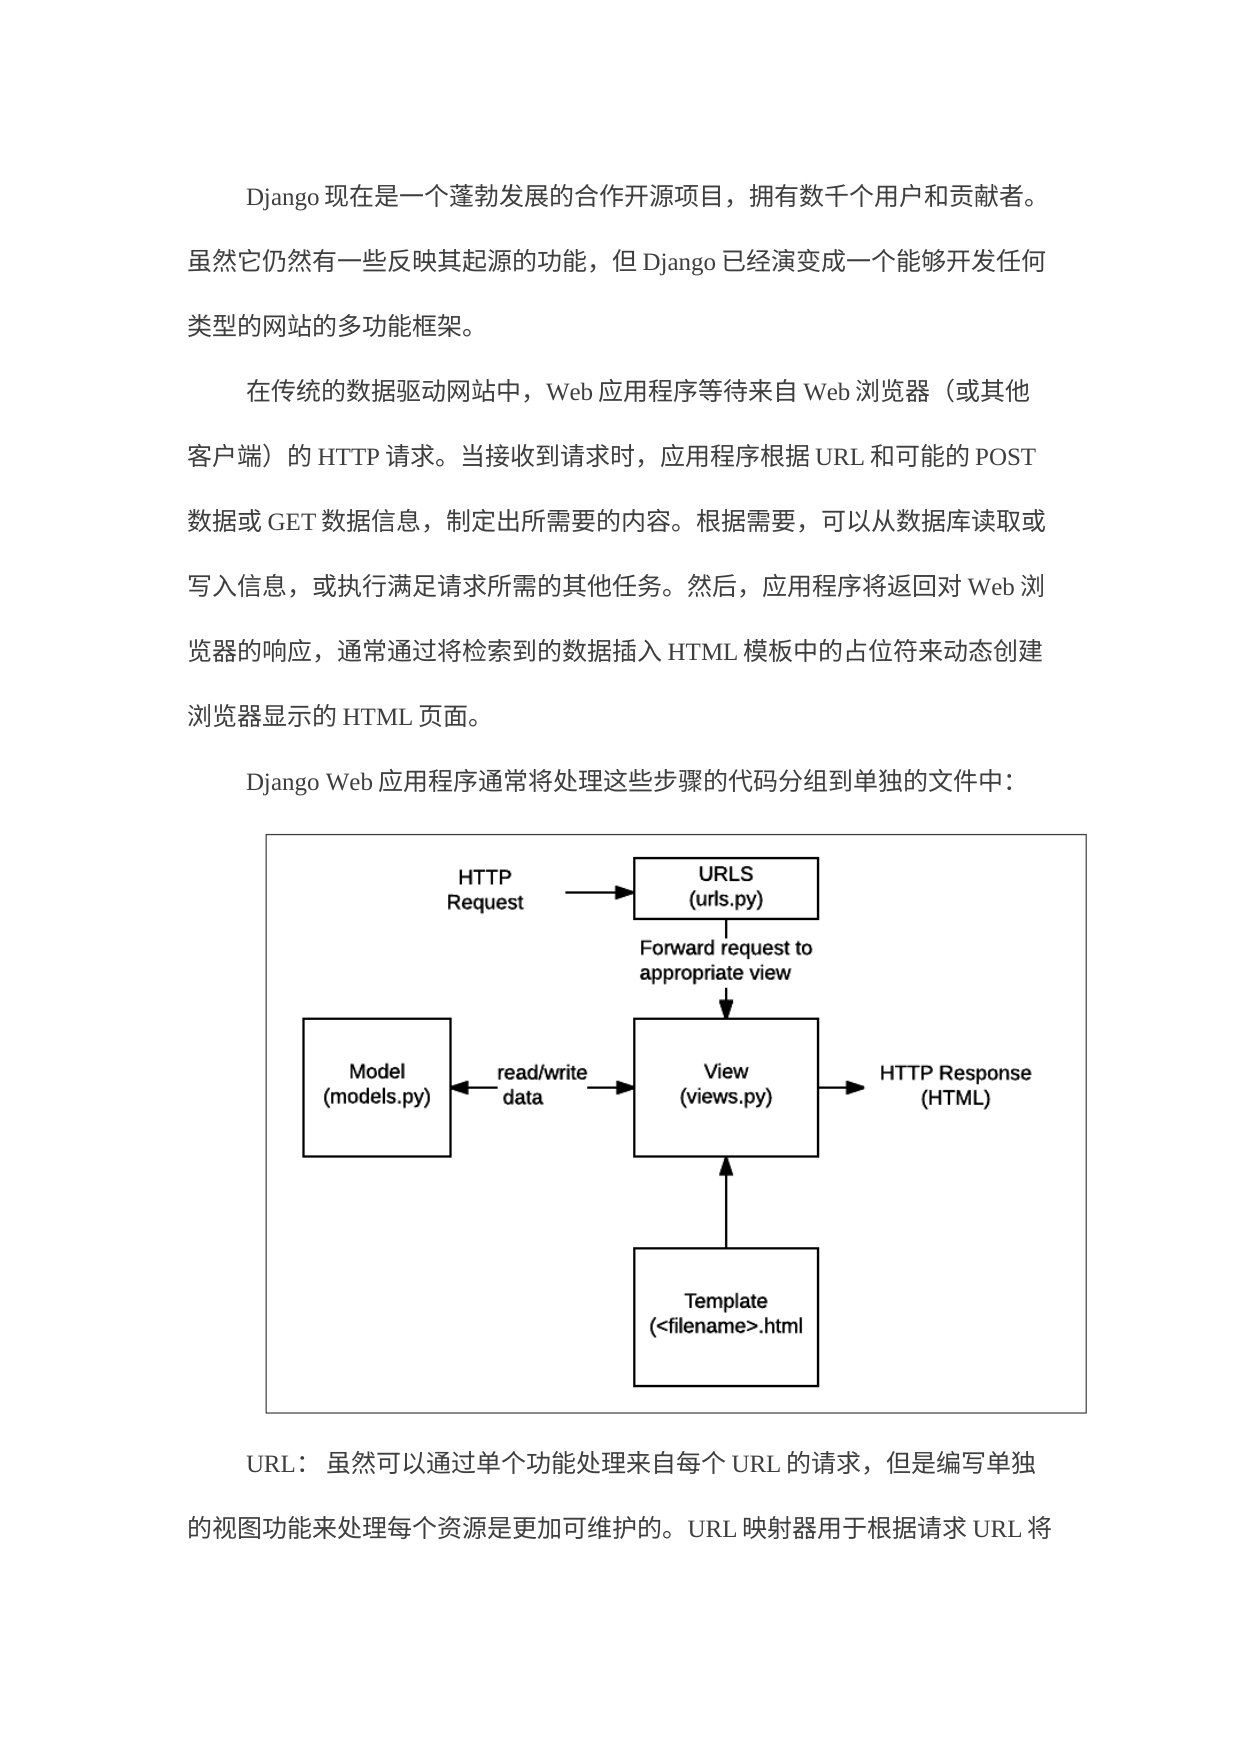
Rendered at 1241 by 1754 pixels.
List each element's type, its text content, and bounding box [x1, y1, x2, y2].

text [187, 1429, 1053, 1559]
text 在传统的数据驱动网站中，Web应用程序等待来自Web浏览器（或其他客户端）的HTTP请求。当接收到请求时，应用程序根据URL和可能的POST数据或GET数据信息，制定出所需要的内容。根据需要，可以从数据库读取或写入信息，或执行满足请求所需的其他任务。然后，应用程序将返回对Web浏览器的响应，通常通过将检索到的数据插入HTML模板中的占位符来动态创建浏览器显示的HTML页面。 [187, 357, 1053, 747]
picture [245, 818, 1110, 1424]
text Django Web应用程序通常将处理这些步骤的代码分组到单独的文件中： [187, 747, 1053, 812]
text Django现在是一个蓬勃发展的合作开源项目，拥有数千个用户和贡献者。虽然它仍然有一些反映其起源的功能，但Django已经演变成一个能够开发任何类型的网站的多功能框架。 [187, 162, 1053, 357]
